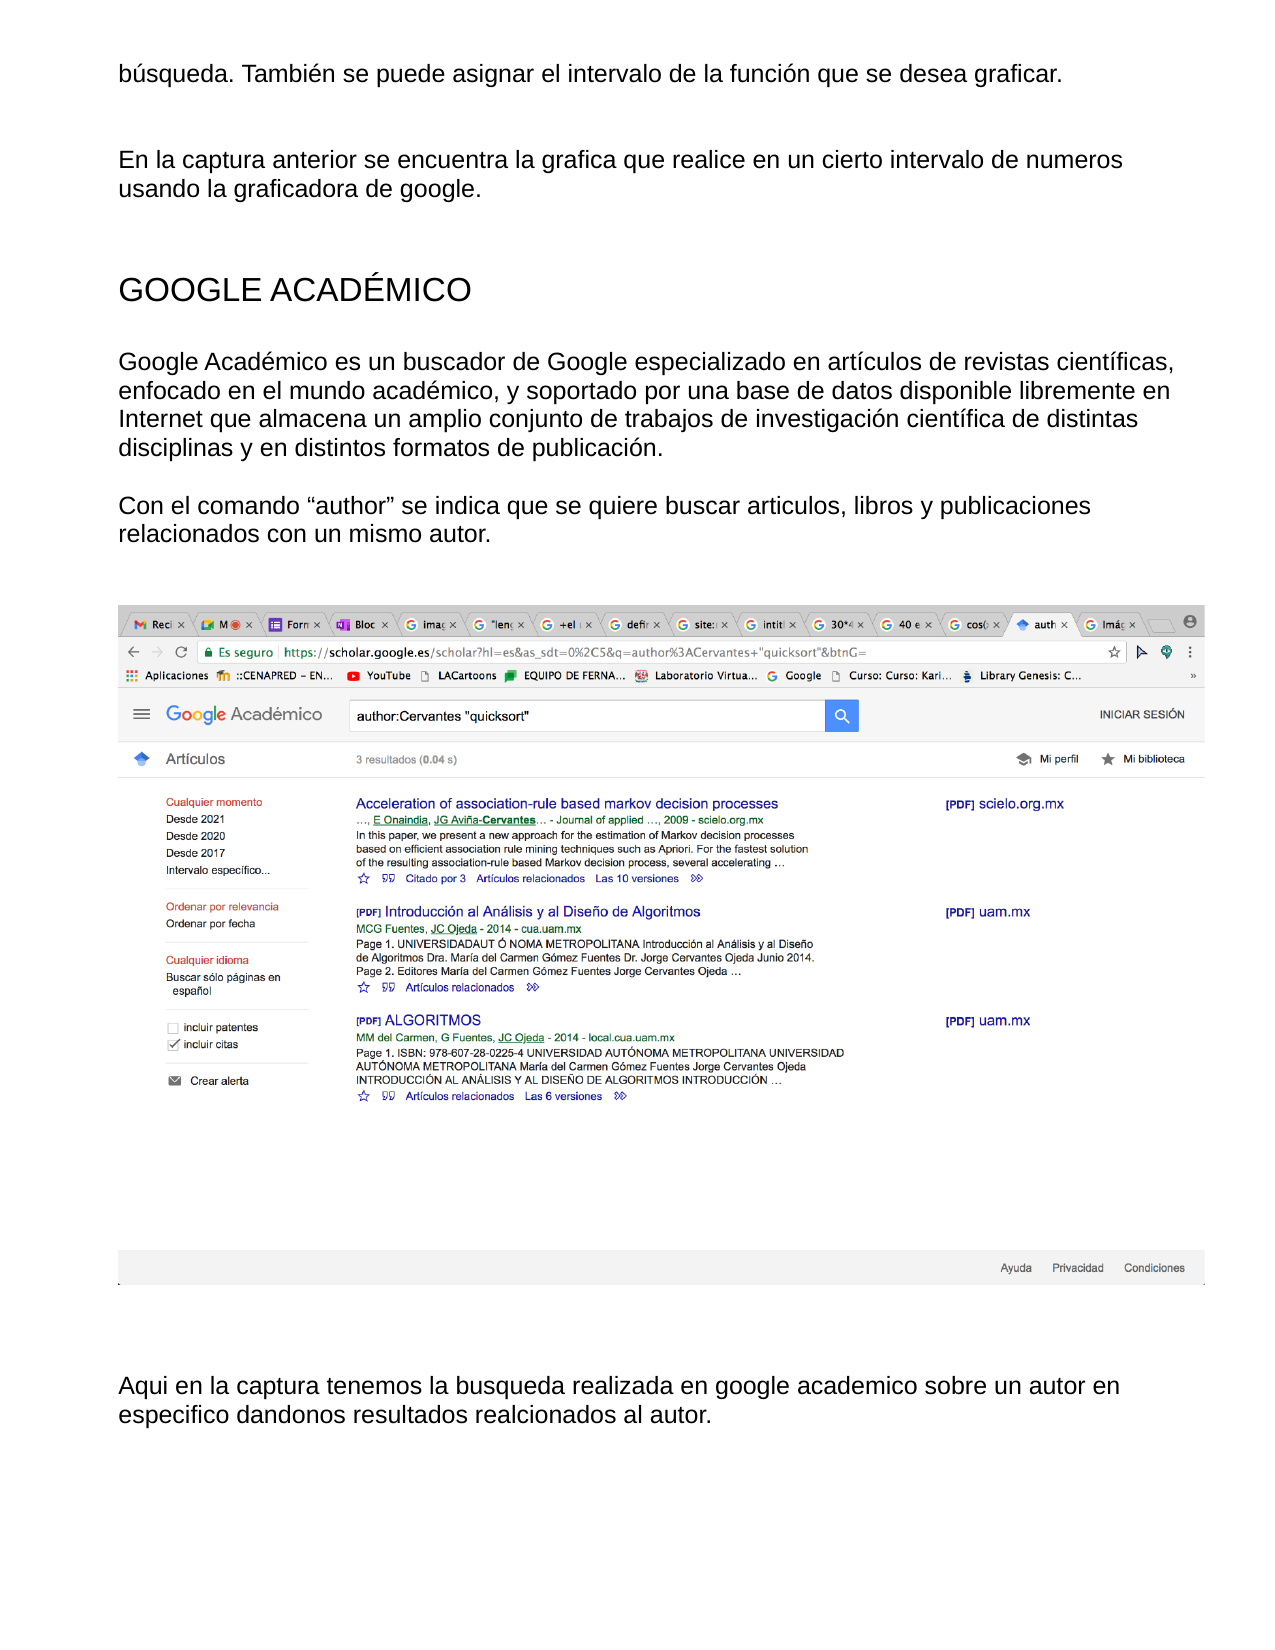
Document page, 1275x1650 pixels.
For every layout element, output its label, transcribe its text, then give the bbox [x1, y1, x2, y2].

text En la captura anterior se encuentra la grafica que realice en un cierto intervalo de numeros usando la graficadora de google. [118, 145, 1205, 203]
text Aqui en la captura tenemos la busqueda realizada en google academico sobre un autor en especifico dandonos resultados realcionados al autor. [118, 1371, 1205, 1428]
text GOOGLE ACADÉMICO [118, 270, 1205, 308]
text Con el comando “author” se indica que se quiere buscar articulos, libros y publicaciones relacionados con un mismo autor. [118, 491, 1205, 548]
text Es posible graficar funciones, para ello simplemente se debe insertar ésta en la barra de búsqueda. También se puede asignar el intervalo de la función que se desea graficar. [118, 59, 1205, 88]
text Google Académico es un buscador de Google especializado en artículos de revistas científicas, enfocado en el mundo académico, y soportado por una base de datos disponible libremente en Internet que almacena un amplio conjunto de trabajos de investigación científica de distintas disciplinas y en distintos formatos de publicación. [118, 347, 1205, 462]
picture [118, 605, 1205, 1285]
